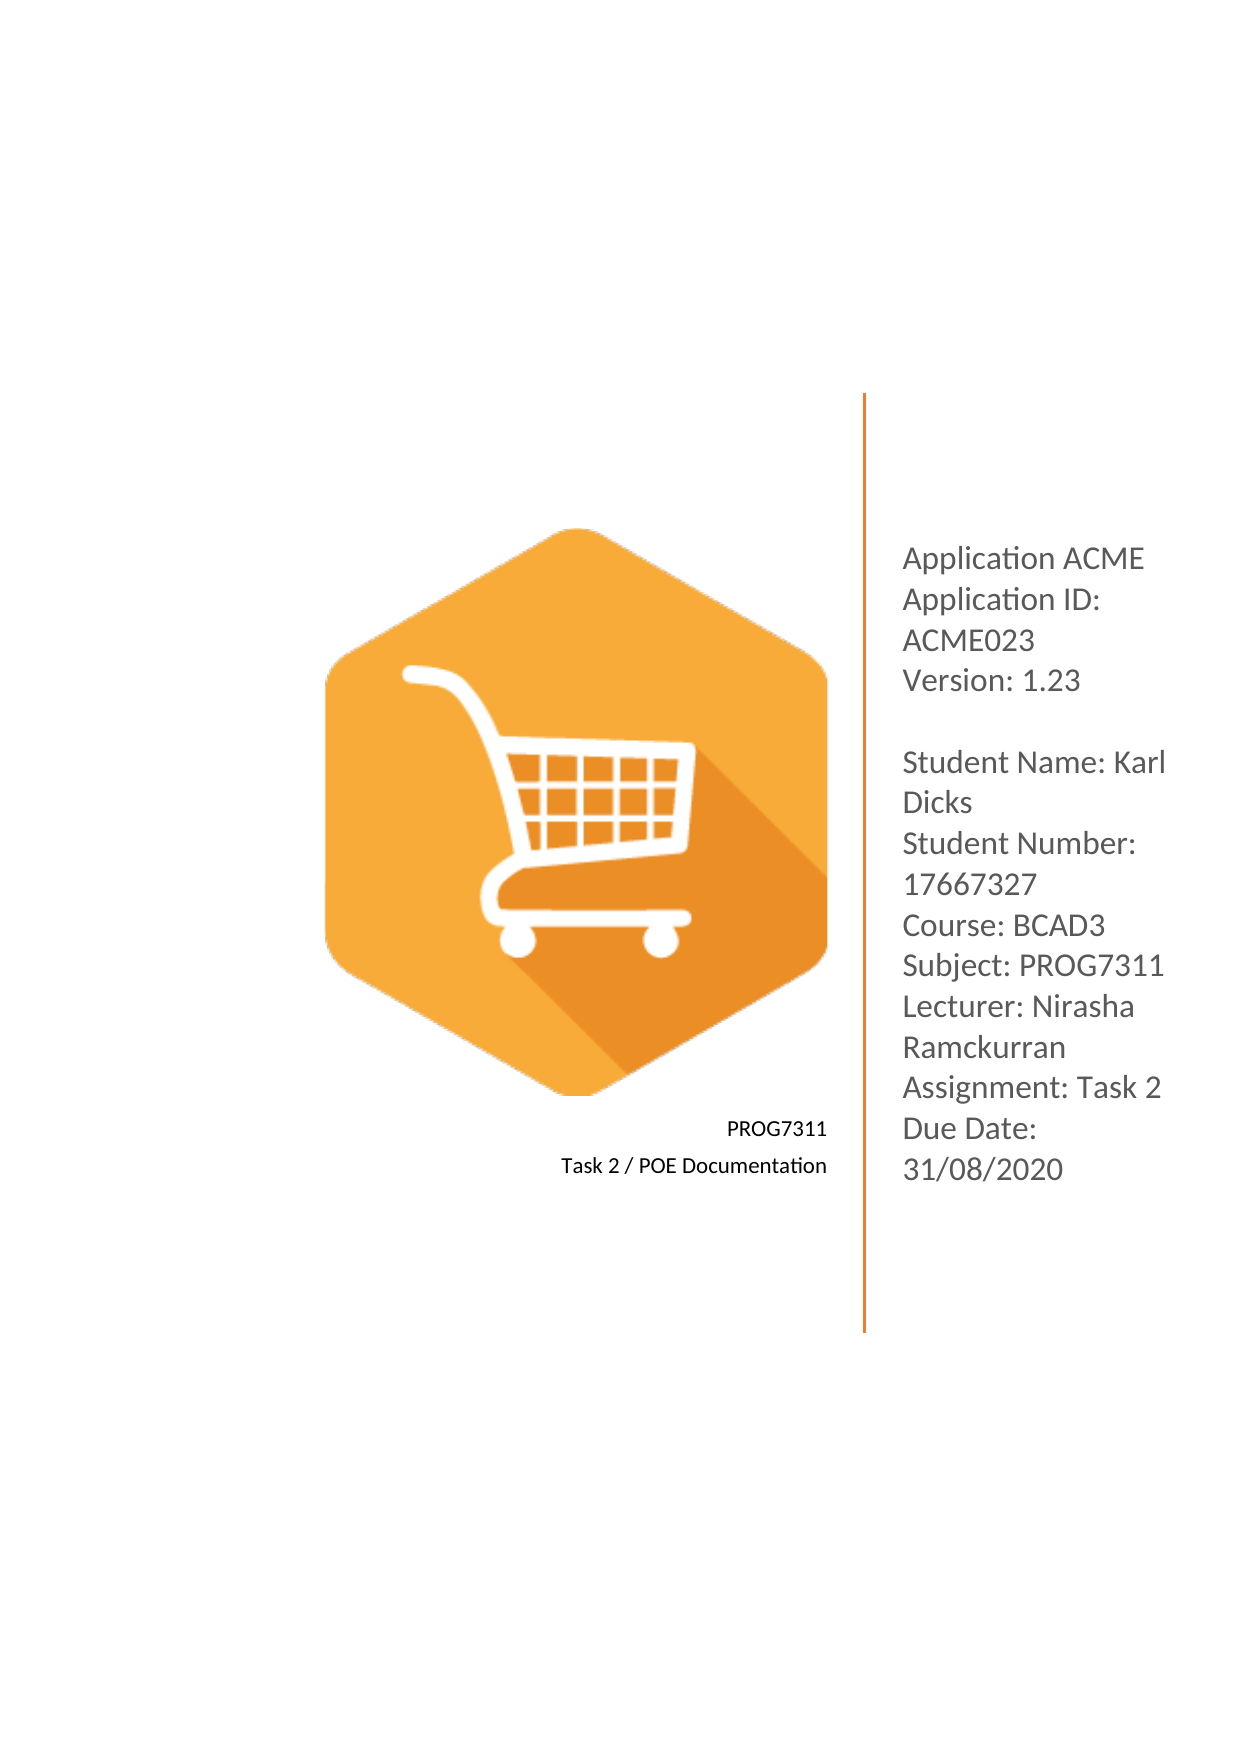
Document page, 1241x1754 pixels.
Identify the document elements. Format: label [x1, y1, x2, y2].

picture [324, 528, 828, 1096]
